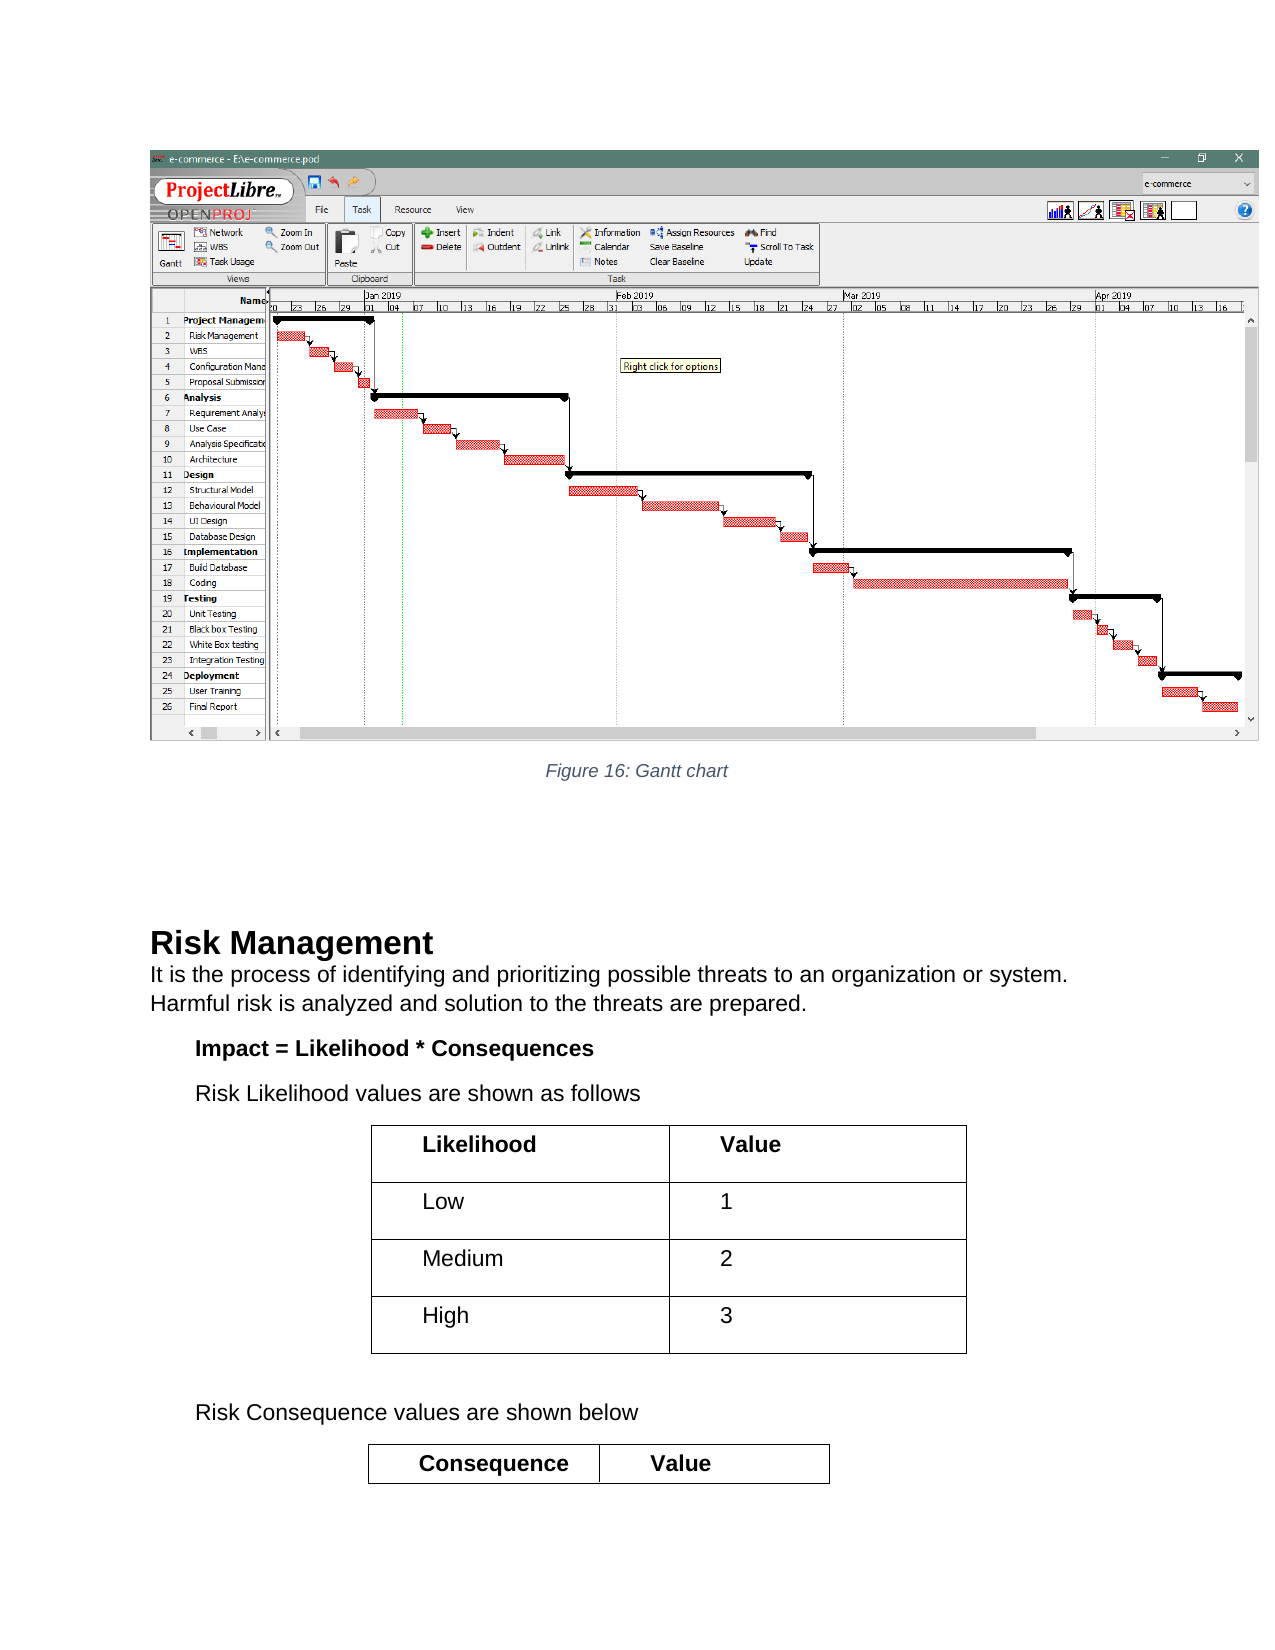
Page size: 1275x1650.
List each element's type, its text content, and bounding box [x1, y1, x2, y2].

table_header Value [670, 1126, 966, 1182]
subtitle Risk Management [150, 923, 1125, 961]
table_cell High [372, 1297, 669, 1353]
table_cell Medium [372, 1240, 669, 1296]
table_cell 2 [670, 1240, 966, 1296]
table_cell 3 [670, 1297, 966, 1353]
picture [150, 150, 1259, 741]
table_header Value [600, 1445, 829, 1482]
text Risk Likelihood values are shown as follows [195, 1080, 1125, 1106]
table_cell 1 [670, 1183, 966, 1239]
table_cell Low [372, 1183, 669, 1239]
text It is the process of identifying and prioritizing possible threats to an organization or system. Harmful risk is analyzed and solution to the threats are prepared. [150, 961, 1125, 1016]
table_header Consequence [369, 1445, 599, 1482]
text Risk Consequence values are shown below [195, 1399, 1125, 1425]
text Impact = Likelihood * Consequences [195, 1035, 1125, 1061]
table_header Likelihood [372, 1126, 669, 1182]
